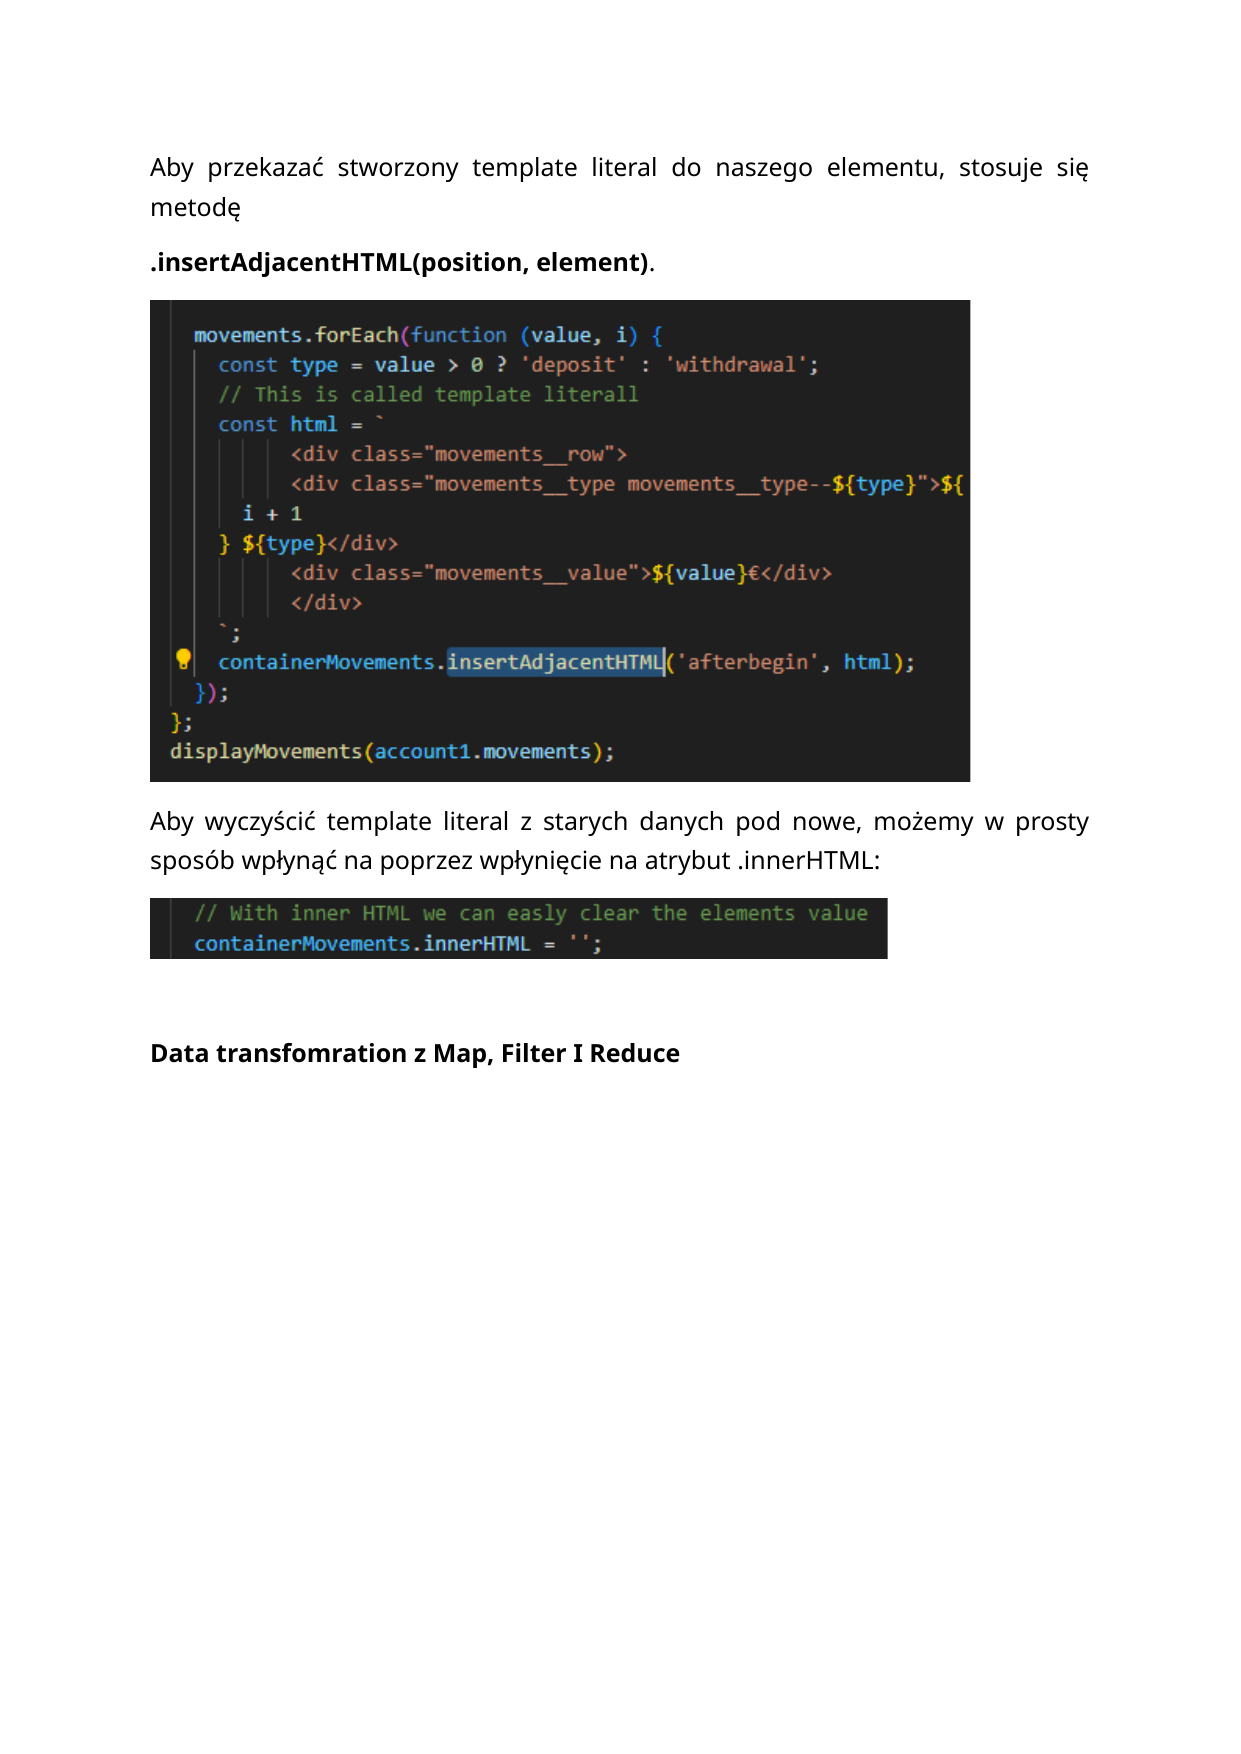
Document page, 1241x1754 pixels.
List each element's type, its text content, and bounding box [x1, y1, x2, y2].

picture [150, 300, 971, 782]
text Data transfomration z Map, Filter I Reduce [150, 1036, 1090, 1070]
picture [150, 898, 888, 959]
text Aby przekazać stworzony template literal do naszego elementu, stosuje się metodę [150, 150, 1090, 223]
text Aby wyczyścić template literal z starych danych pod nowe, możemy w prosty sposób wpłynąć na poprzez wpłynięcie na atrybut .innerHTML: [150, 804, 1090, 877]
text .insertAdjacentHTML(position, element). [150, 245, 1090, 279]
